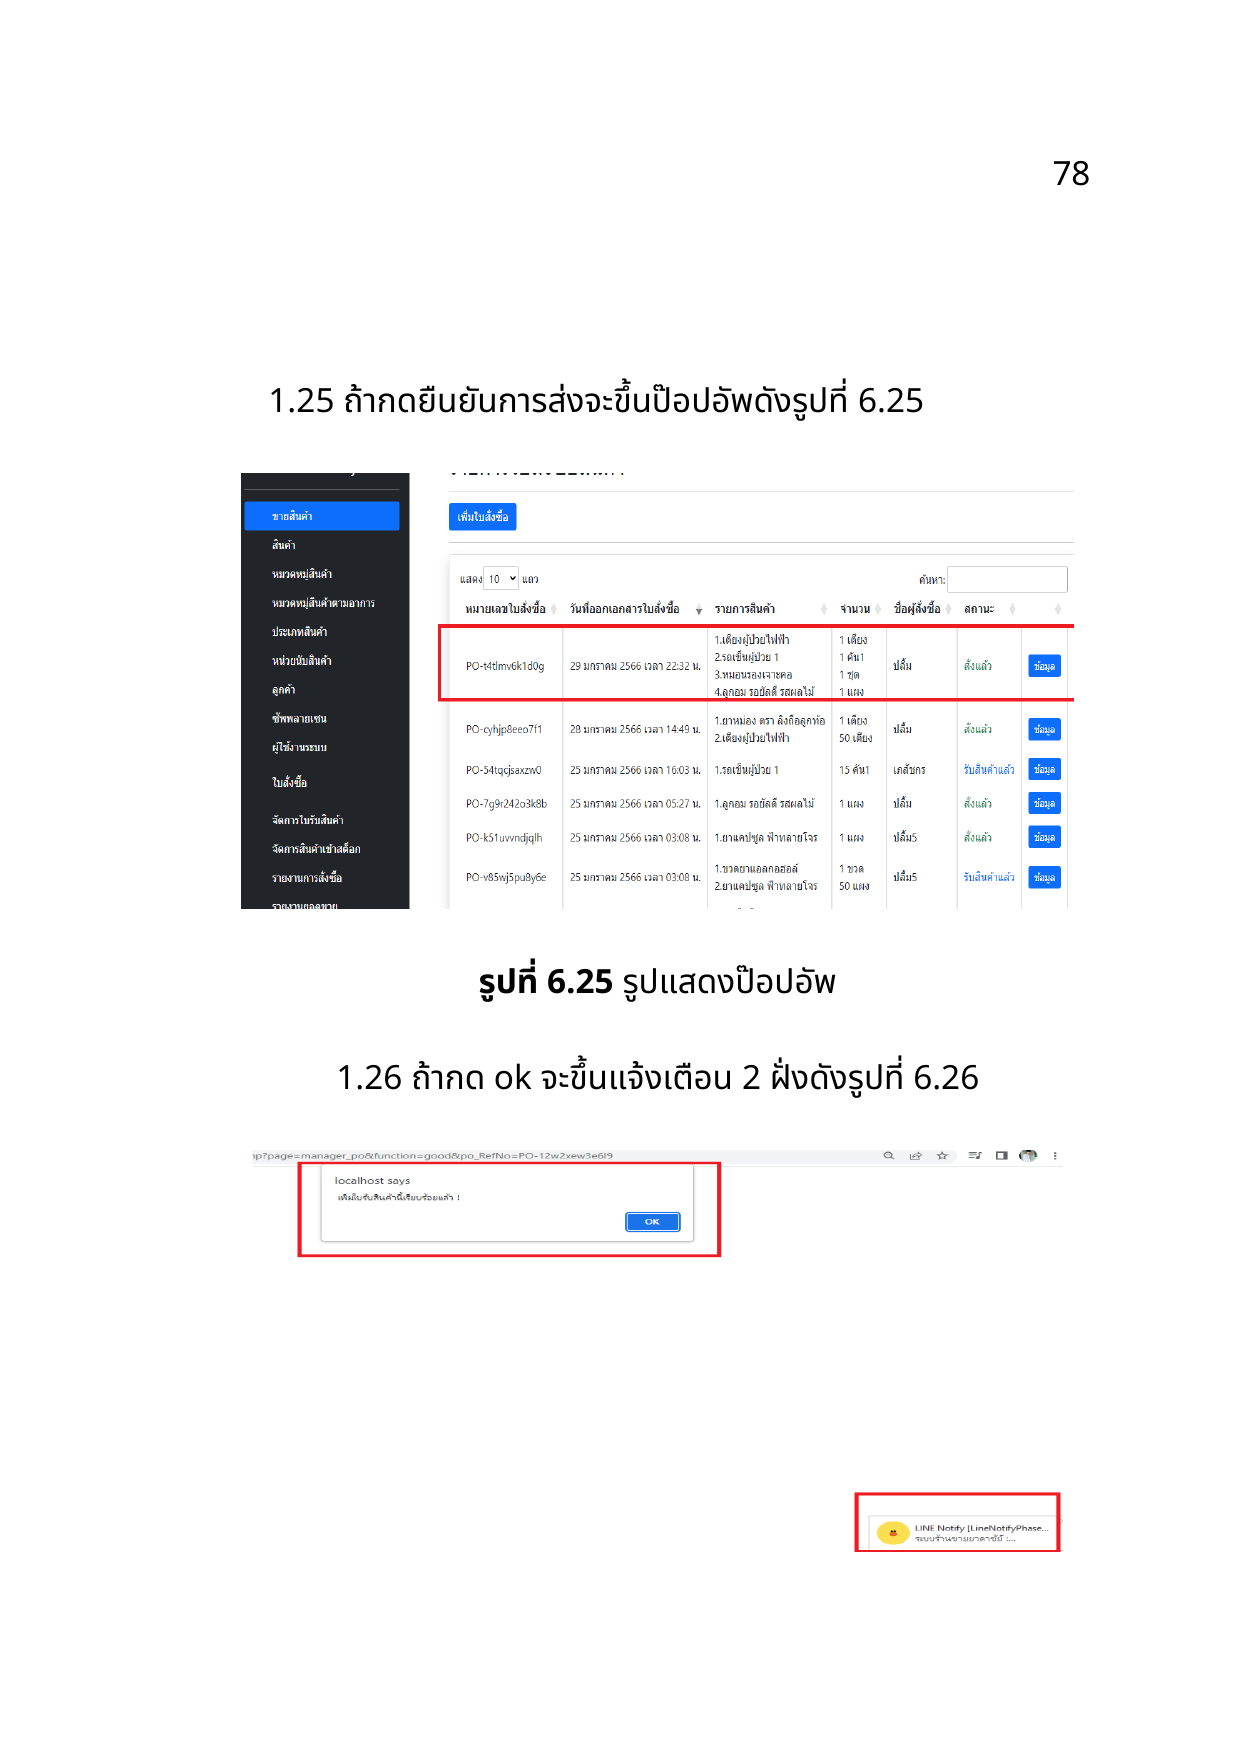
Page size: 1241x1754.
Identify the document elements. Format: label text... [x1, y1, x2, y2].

picture [252, 1150, 1064, 1552]
picture [241, 473, 1074, 909]
text 1.25 ถ้ากดยืนยันการส่งจะขึ้นป๊อปอัพดังรูปที่ 6.25 [225, 377, 1090, 428]
text 1.26 ถ้ากด ok จะขึ้นแจ้งเตือน 2 ฝั่งดังรูปที่ 6.26 [225, 1054, 1090, 1105]
text รูปที่ 6.25 รูปแสดงป๊อปอัพ [225, 958, 1090, 1009]
